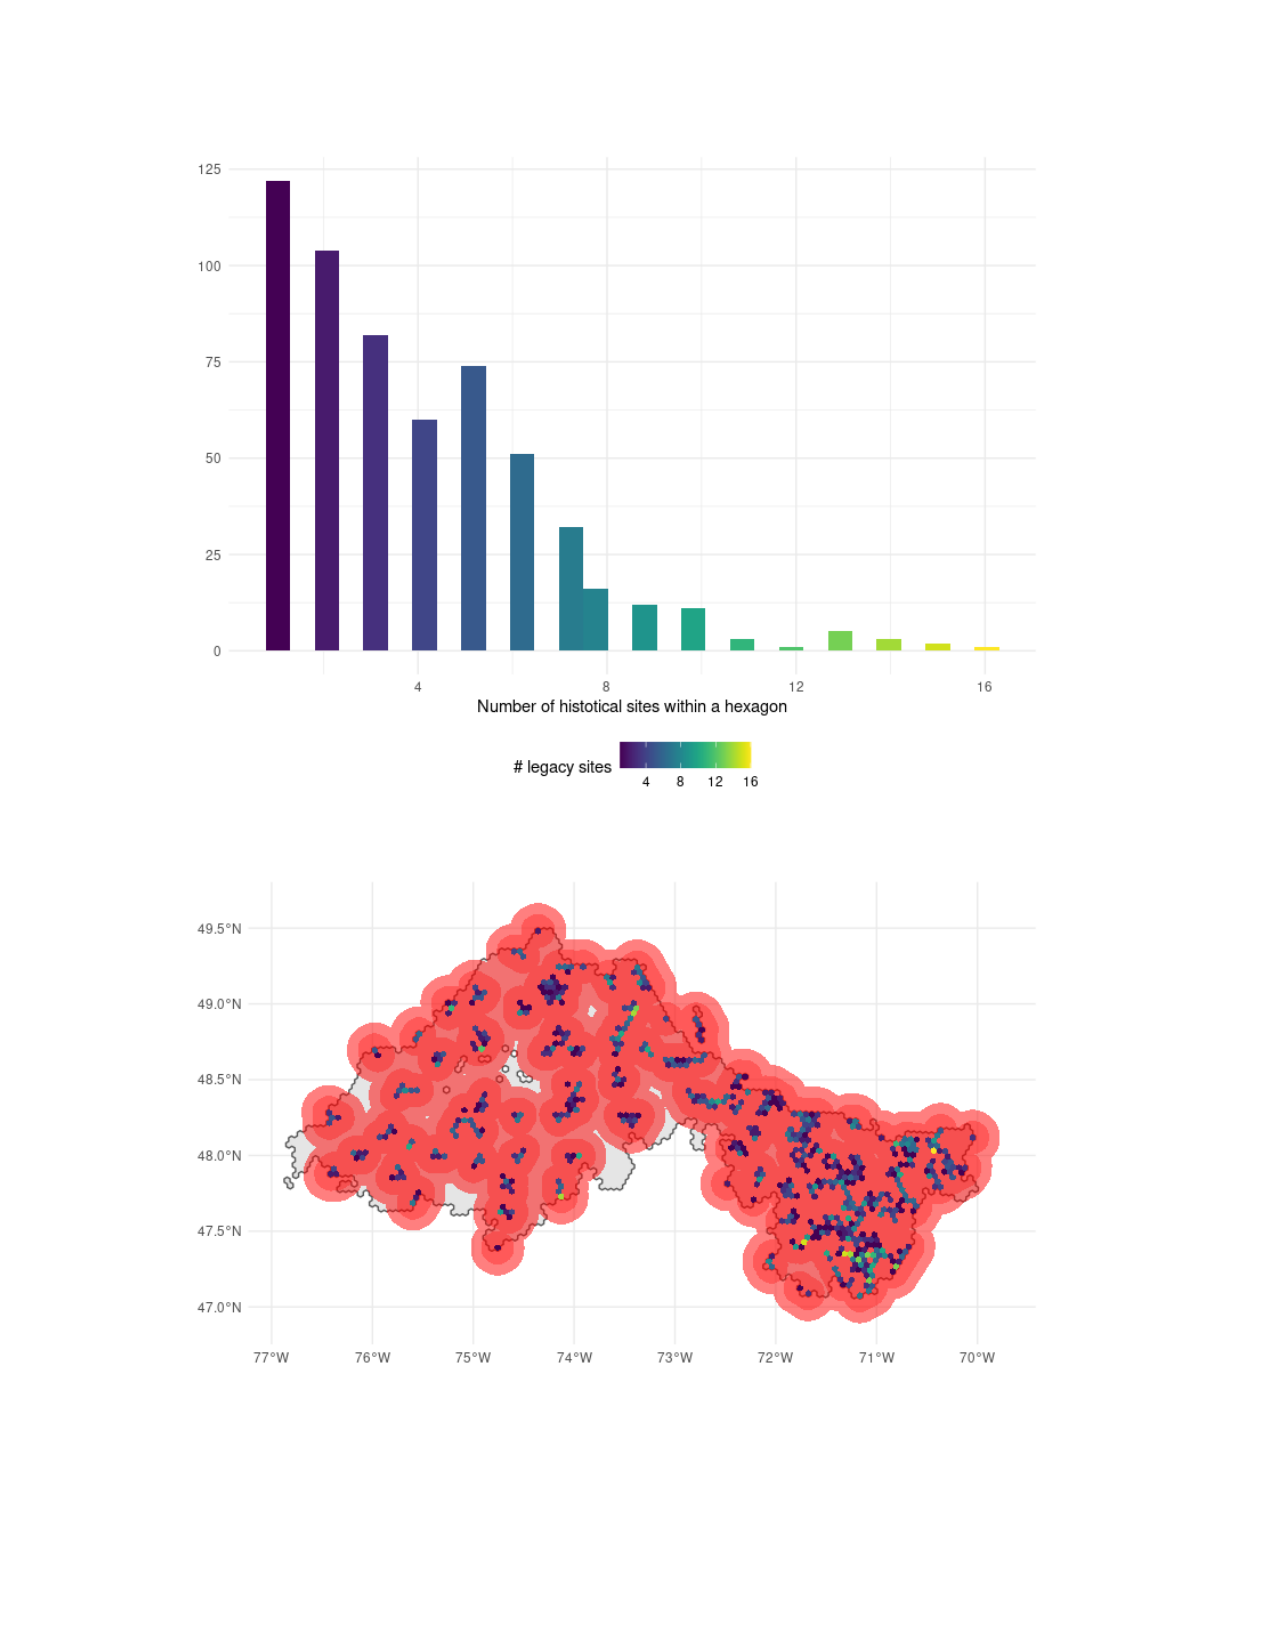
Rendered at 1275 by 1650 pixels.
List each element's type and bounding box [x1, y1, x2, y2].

picture [168, 150, 1044, 1463]
